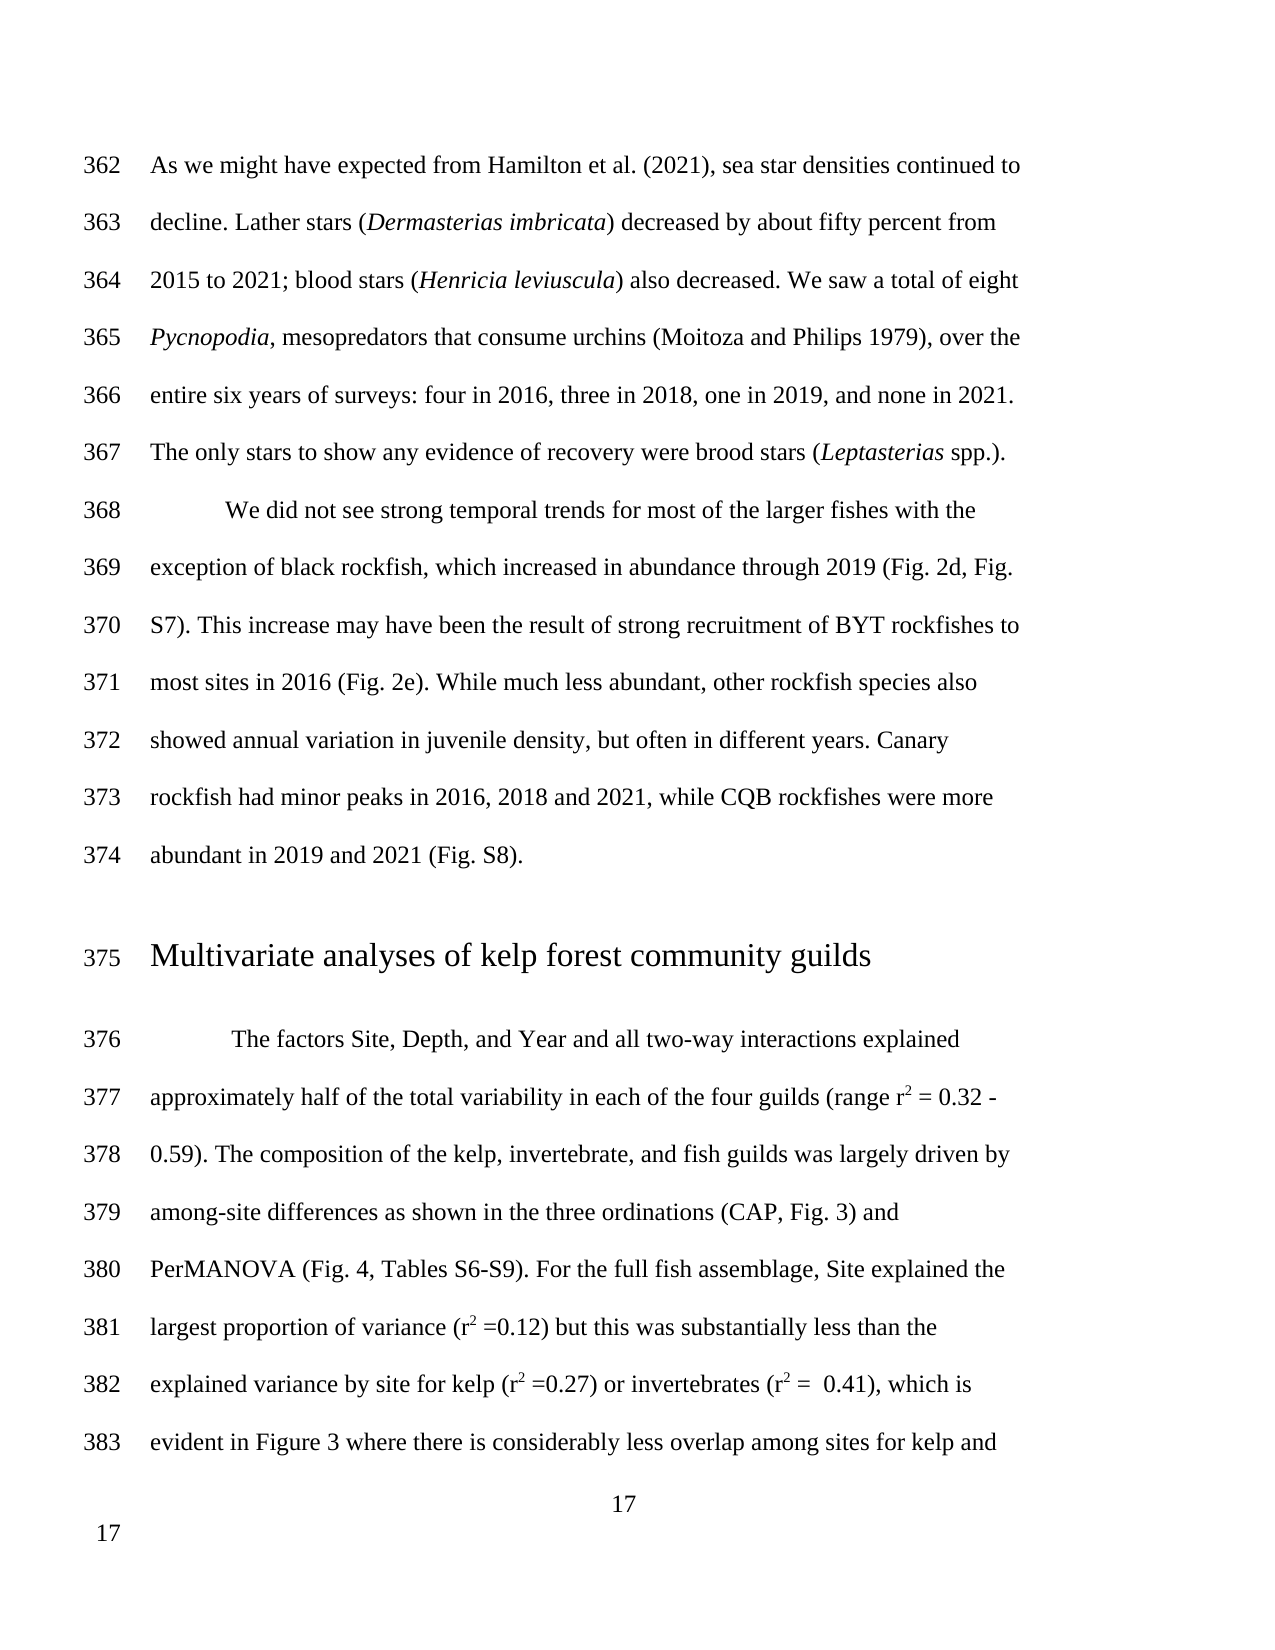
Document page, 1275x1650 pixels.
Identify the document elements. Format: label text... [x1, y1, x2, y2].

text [150, 1024, 1022, 1455]
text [150, 150, 1022, 466]
text We did not see strong temporal trends for most of the larger fishes with the exception of black rockfish, which increased in abundance through 2019 (Fig. 2d, Fig. S7). This increase may have been the result of strong recruitment of BYT rockfishes to most sites in 2016 (Fig. 2e). While much less abundant, other rockfish species also showed annual variation in juvenile density, but often in different years. Canary rockfish had minor peaks in 2016, 2018 and 2021, while CQB rockfishes were more abundant in 2019 and 2021 (Fig. S8). [150, 495, 1022, 869]
subtitle Multivariate analyses of kelp forest community guilds [150, 935, 1022, 973]
